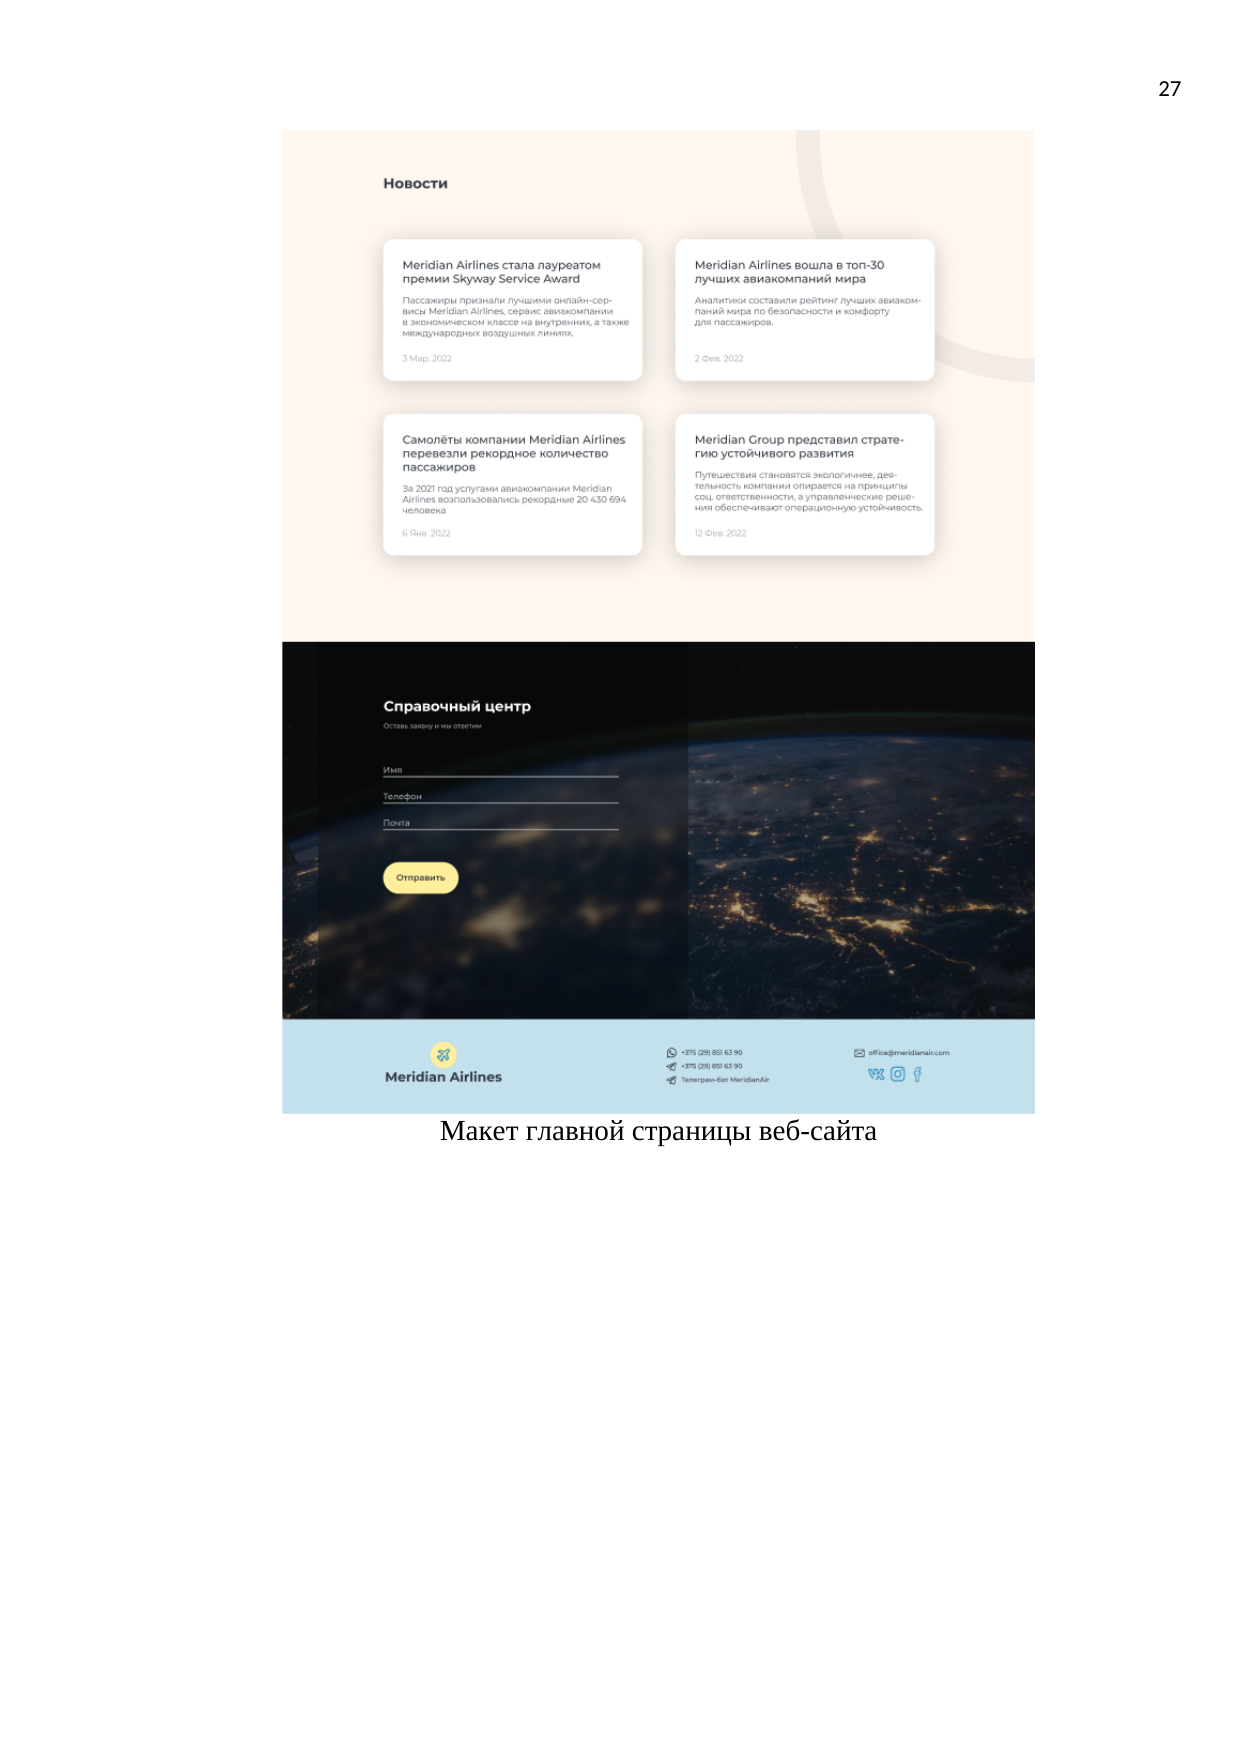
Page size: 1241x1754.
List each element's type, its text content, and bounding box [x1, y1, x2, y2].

text Макет главной страницы веб-сайта [136, 1113, 1181, 1147]
picture [282, 130, 1035, 1114]
